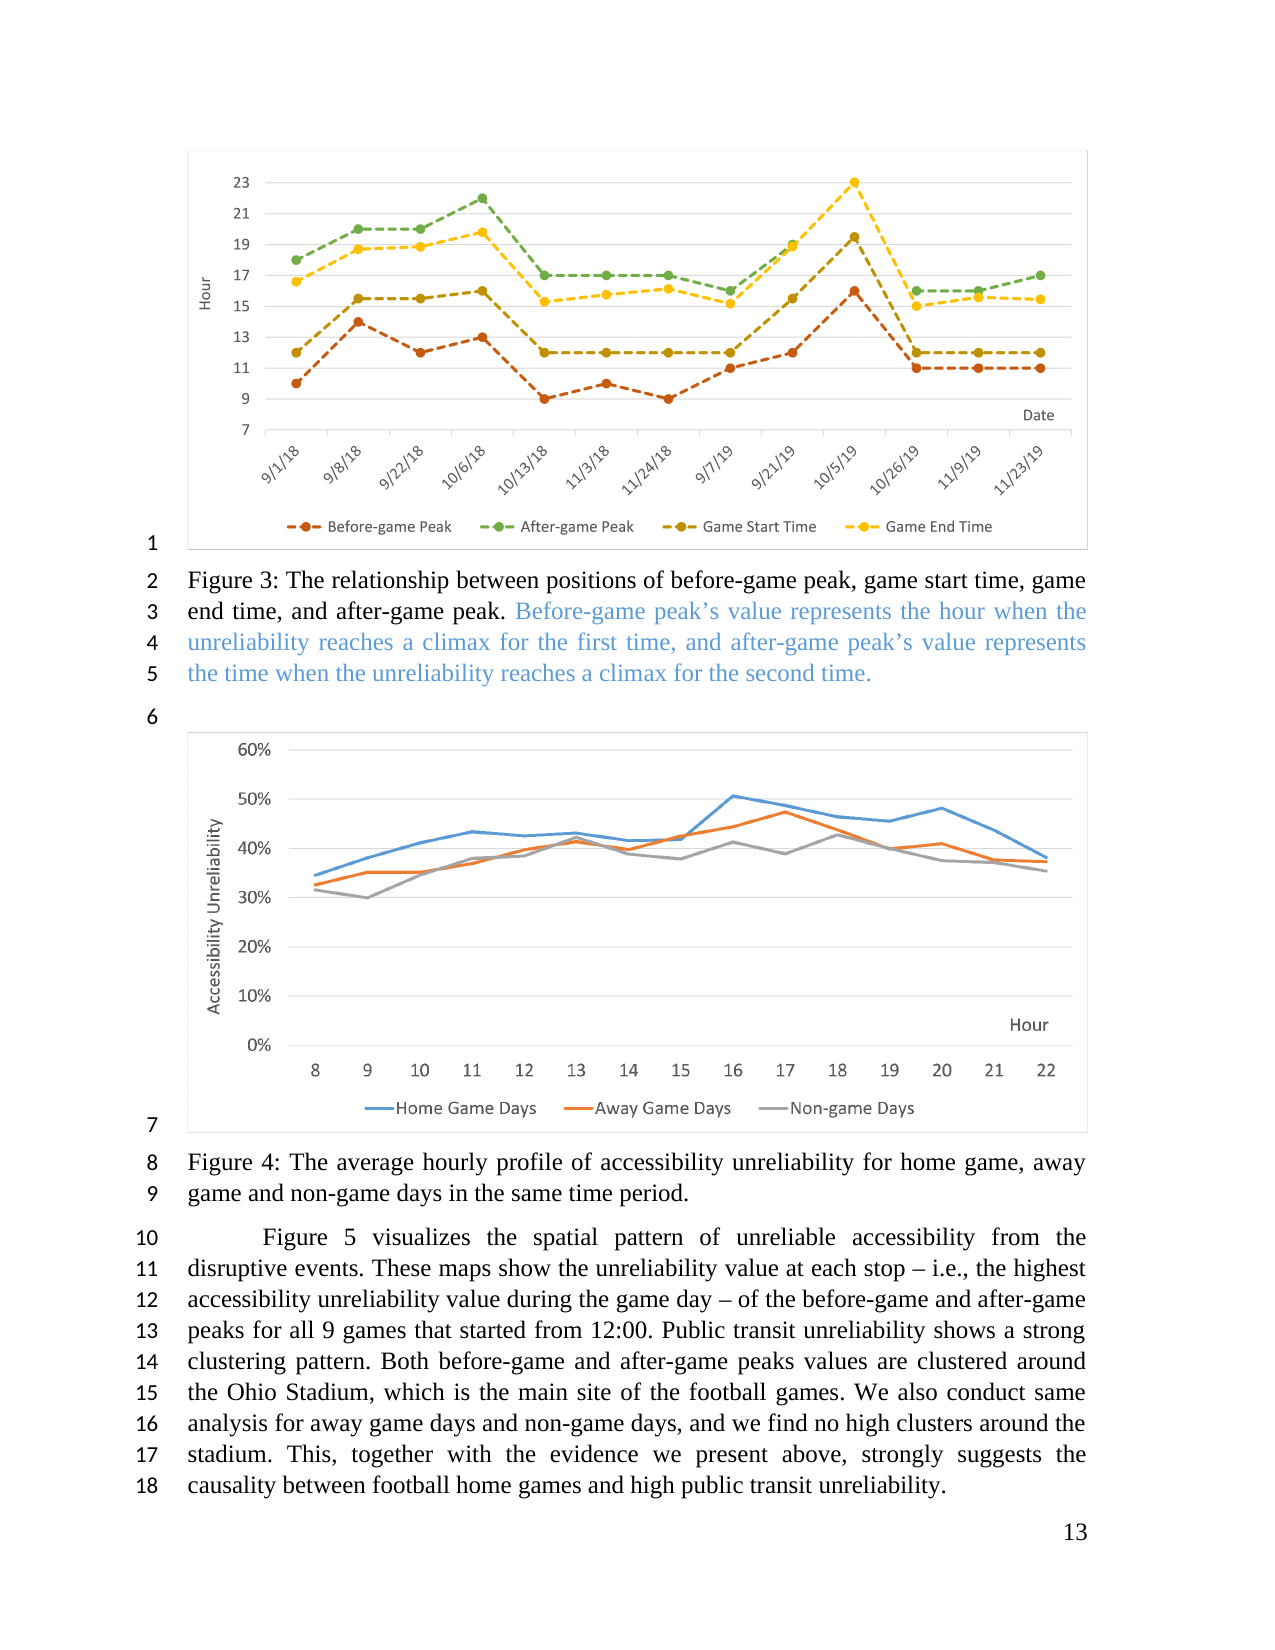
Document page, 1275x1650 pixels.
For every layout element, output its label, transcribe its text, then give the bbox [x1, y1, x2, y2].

picture [187, 732, 1088, 1133]
picture [187, 150, 1088, 550]
text Figure 5 visualizes the spatial pattern of unreliable accessibility from the disruptive events. These maps show the unreliability value at each stop – i.e., the highest accessibility unreliability value during the game day – of the before-game and after-game peaks for all 9 games that started from 12:00. Public transit unreliability shows a strong clustering pattern. Both before-game and after-game peaks values are clustered around the Ohio Stadium, which is the main site of the football games. We also conduct same analysis for away game days and non-game days, and we find no high clusters around the stadium. This, together with the evidence we present above, strongly suggests the causality between football home games and high public transit unreliability. [187, 1222, 1087, 1499]
